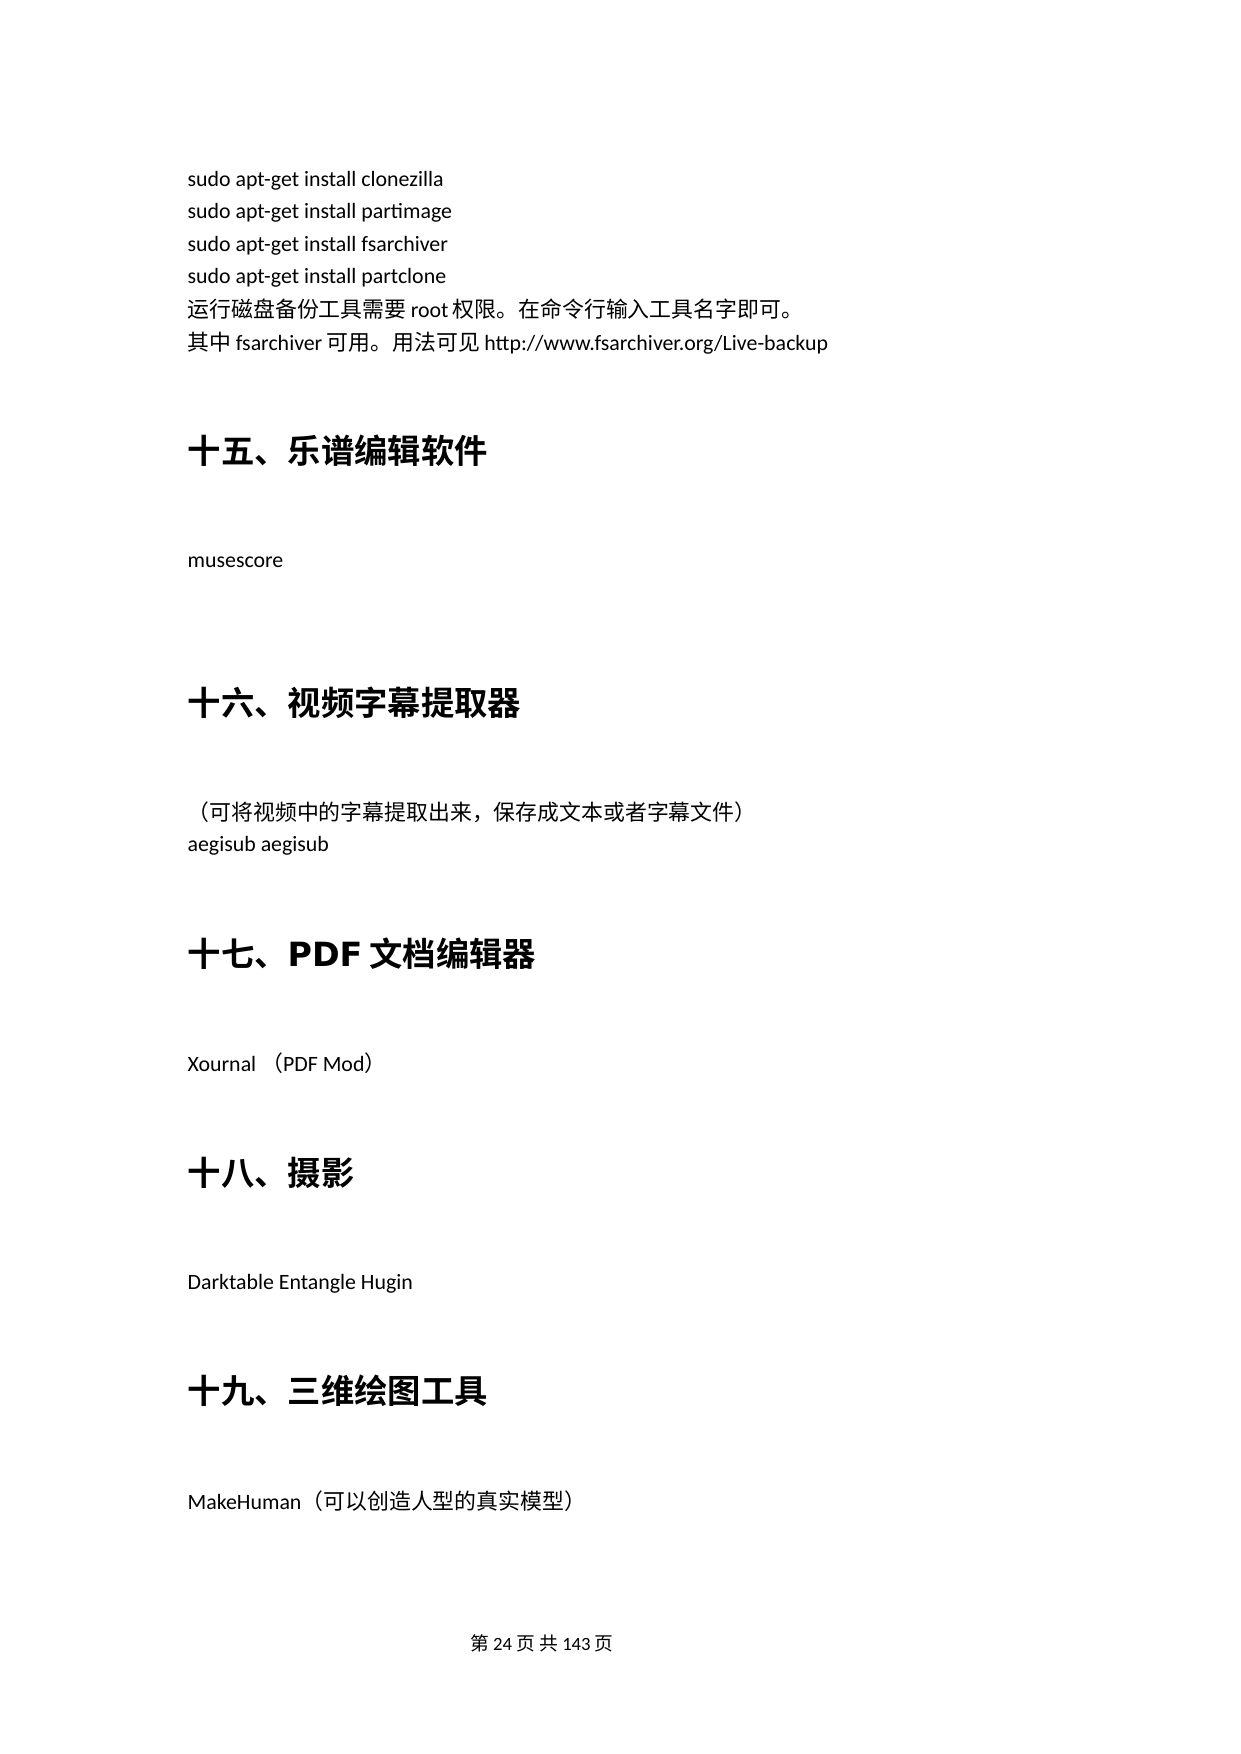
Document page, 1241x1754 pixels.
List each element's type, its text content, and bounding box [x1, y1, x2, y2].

subtitle 十六、视频字幕提取器 [187, 668, 1053, 733]
text musescore [187, 543, 1053, 576]
subtitle 十五、乐谱编辑软件 [187, 417, 1053, 482]
text 其中fsarchiver可用。用法可见http://www.fsarchiver.org/Live-backup [187, 324, 1053, 357]
subtitle 十七、PDF文档编辑器 [187, 919, 1053, 984]
text （可将视频中的字幕提取出来，保存成文本或者字幕文件） [187, 795, 1053, 827]
text sudo apt-get install partimage [187, 194, 1053, 227]
text aegisub aegisub [187, 827, 1053, 860]
text Xournal （PDF Mod） [187, 1046, 1053, 1078]
subtitle 十九、三维绘图工具 [187, 1357, 1053, 1422]
text 运行磁盘备份工具需要root权限。在命令行输入工具名字即可。 [187, 292, 1053, 324]
text Darktable Entangle Hugin [187, 1265, 1053, 1297]
text sudo apt-get install clonezilla [187, 162, 1053, 194]
text sudo apt-get install fsarchiver [187, 227, 1053, 259]
text sudo apt-get install partclone [187, 259, 1053, 292]
text MakeHuman（可以创造人型的真实模型） [187, 1484, 1053, 1516]
subtitle 十八、摄影 [187, 1138, 1053, 1203]
